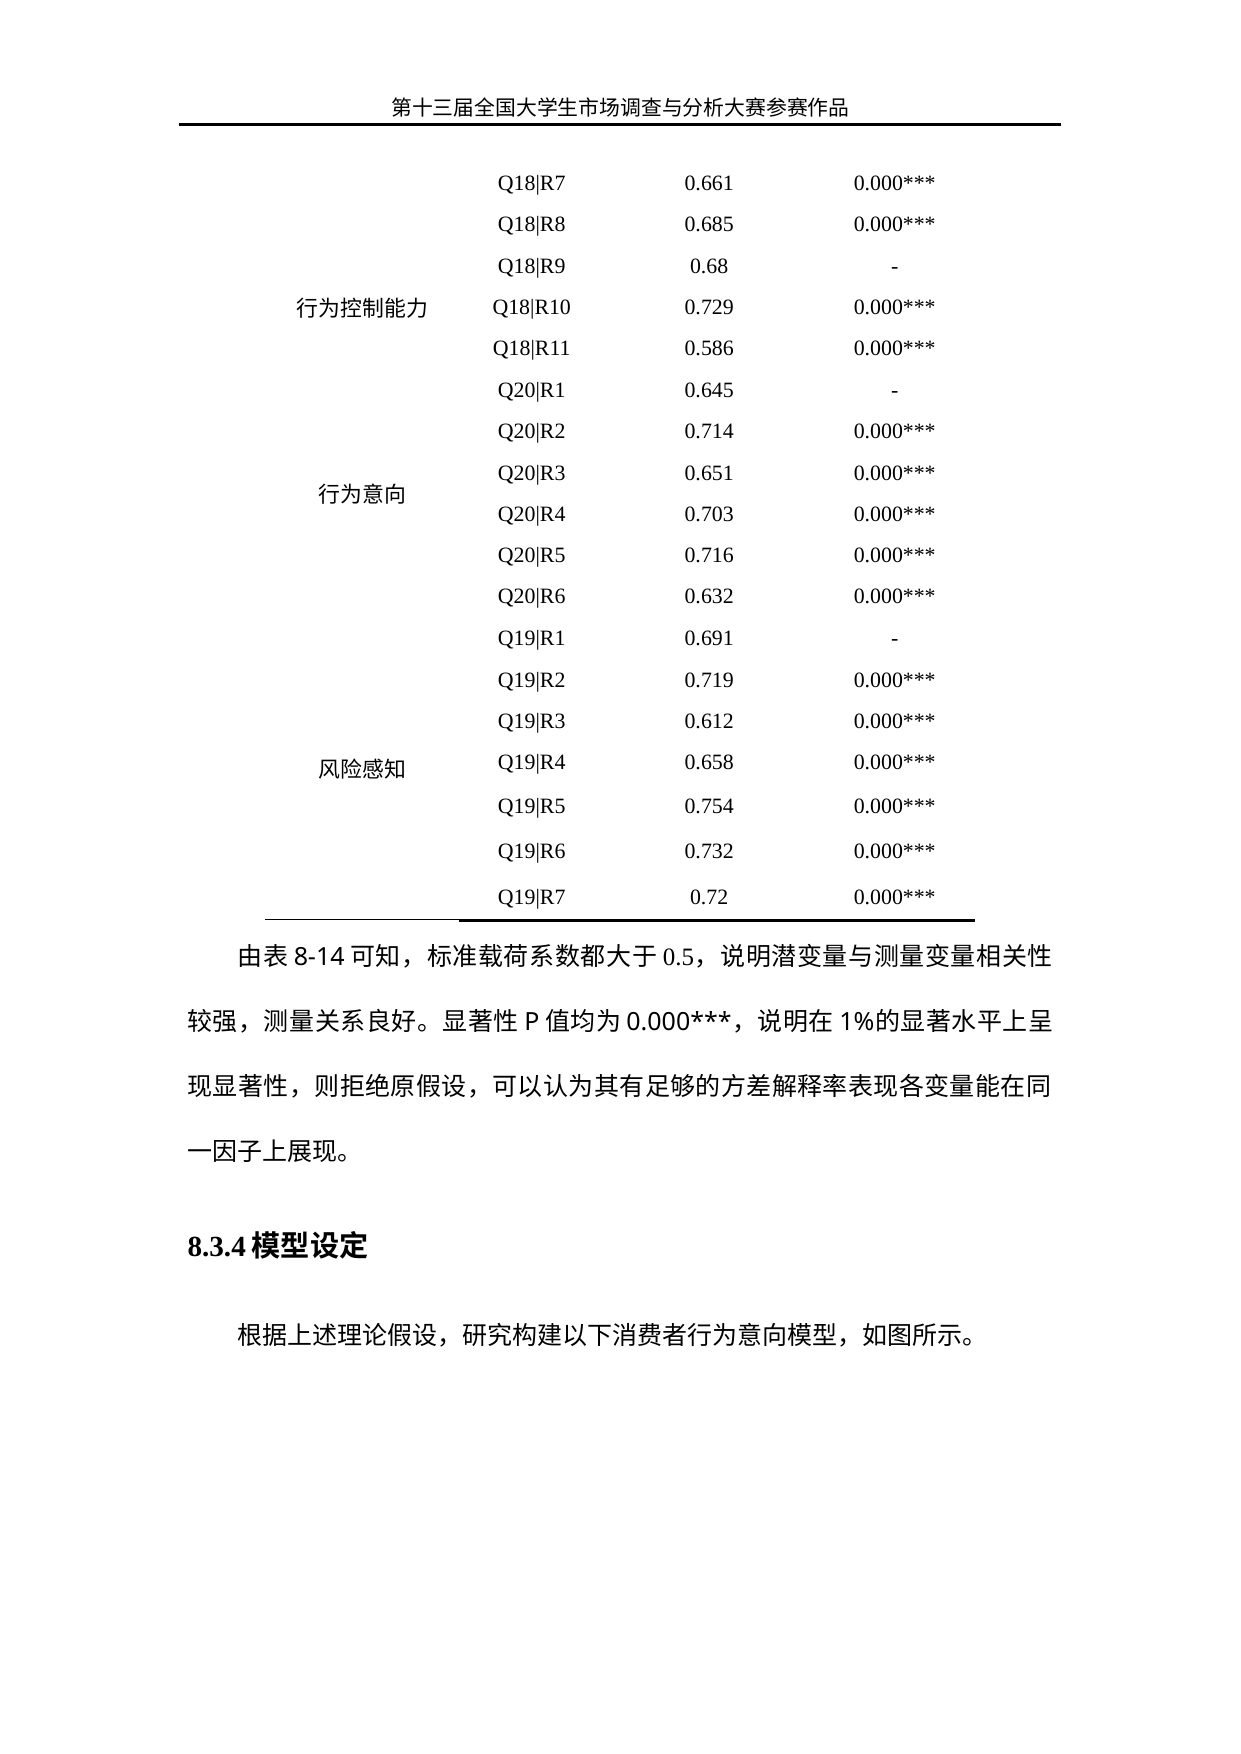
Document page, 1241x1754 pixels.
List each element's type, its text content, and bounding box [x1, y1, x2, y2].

table_cell Q20|R5 [459, 534, 604, 576]
table_cell 0.68 [604, 245, 814, 286]
table_cell Q20|R2 [459, 410, 604, 451]
text 由表8-14可知，标准载荷系数都大于0.5，说明潜变量与测量变量相关性较强，测量关系良好。显著性P值均为0.000***，说明在1%的显著水平上呈现显著性，则拒绝原假设，可以认为其有足够的方差解释率表现各变量能在同一因子上展现。 [187, 922, 1053, 1182]
table_cell 0.658 [604, 741, 814, 782]
table_cell Q18|R8 [459, 203, 604, 245]
table_cell 0.000*** [814, 286, 975, 327]
text 根据上述理论假设，研究构建以下消费者行为意向模型，如图所示。 [187, 1301, 1053, 1366]
table_cell 0.661 [604, 162, 814, 203]
table_cell 0.000*** [814, 658, 975, 699]
table_cell - [814, 245, 975, 286]
table_cell Q20|R1 [459, 369, 604, 410]
table_cell 0.000*** [814, 534, 975, 576]
table_cell 0.729 [604, 286, 814, 327]
table_cell 0.691 [604, 617, 814, 658]
table_cell 0.685 [604, 203, 814, 245]
table_cell 0.000*** [814, 871, 975, 918]
table_cell - [814, 617, 975, 658]
table_cell Q19|R3 [459, 700, 604, 741]
table_cell - [814, 369, 975, 410]
table_cell 0.000*** [814, 827, 975, 871]
table_cell 0.000*** [814, 203, 975, 245]
table_cell 风险感知 [265, 617, 459, 918]
table_cell 0.714 [604, 410, 814, 451]
table_cell 0.716 [604, 534, 814, 576]
table_cell 0.612 [604, 700, 814, 741]
table_cell Q19|R1 [459, 617, 604, 658]
table_cell 0.719 [604, 658, 814, 699]
text 8.3.4模型设定 [187, 1211, 1053, 1276]
table_cell Q18|R11 [459, 328, 604, 369]
table_cell 0.72 [604, 871, 814, 918]
table_cell 0.645 [604, 369, 814, 410]
table_cell Q20|R4 [459, 493, 604, 534]
table_cell Q19|R5 [459, 782, 604, 827]
table_cell 0.000*** [814, 700, 975, 741]
table_cell Q20|R3 [459, 451, 604, 493]
table_cell 行为控制能力 [265, 245, 459, 369]
table_cell Q19|R6 [459, 827, 604, 871]
table_cell 0.586 [604, 328, 814, 369]
table_cell Q19|R4 [459, 741, 604, 782]
table_cell Q18|R9 [459, 245, 604, 286]
table_cell 0.000*** [814, 741, 975, 782]
table_cell 0.000*** [814, 451, 975, 493]
table_cell 0.000*** [814, 493, 975, 534]
table_cell Q19|R7 [459, 871, 604, 918]
table_cell 0.000*** [814, 782, 975, 827]
table_cell Q18|R7 [459, 162, 604, 203]
table_cell 0.703 [604, 493, 814, 534]
table_cell Q18|R10 [459, 286, 604, 327]
table_cell 0.754 [604, 782, 814, 827]
table_cell 行为意向 [265, 369, 459, 617]
table_cell 0.732 [604, 827, 814, 871]
table_cell 0.000*** [814, 162, 975, 203]
table_cell 0.651 [604, 451, 814, 493]
table_cell 0.000*** [814, 576, 975, 617]
table_cell Q19|R2 [459, 658, 604, 699]
table_cell 0.000*** [814, 410, 975, 451]
table_cell 0.000*** [814, 328, 975, 369]
table_cell Q20|R6 [459, 576, 604, 617]
table_cell 0.632 [604, 576, 814, 617]
